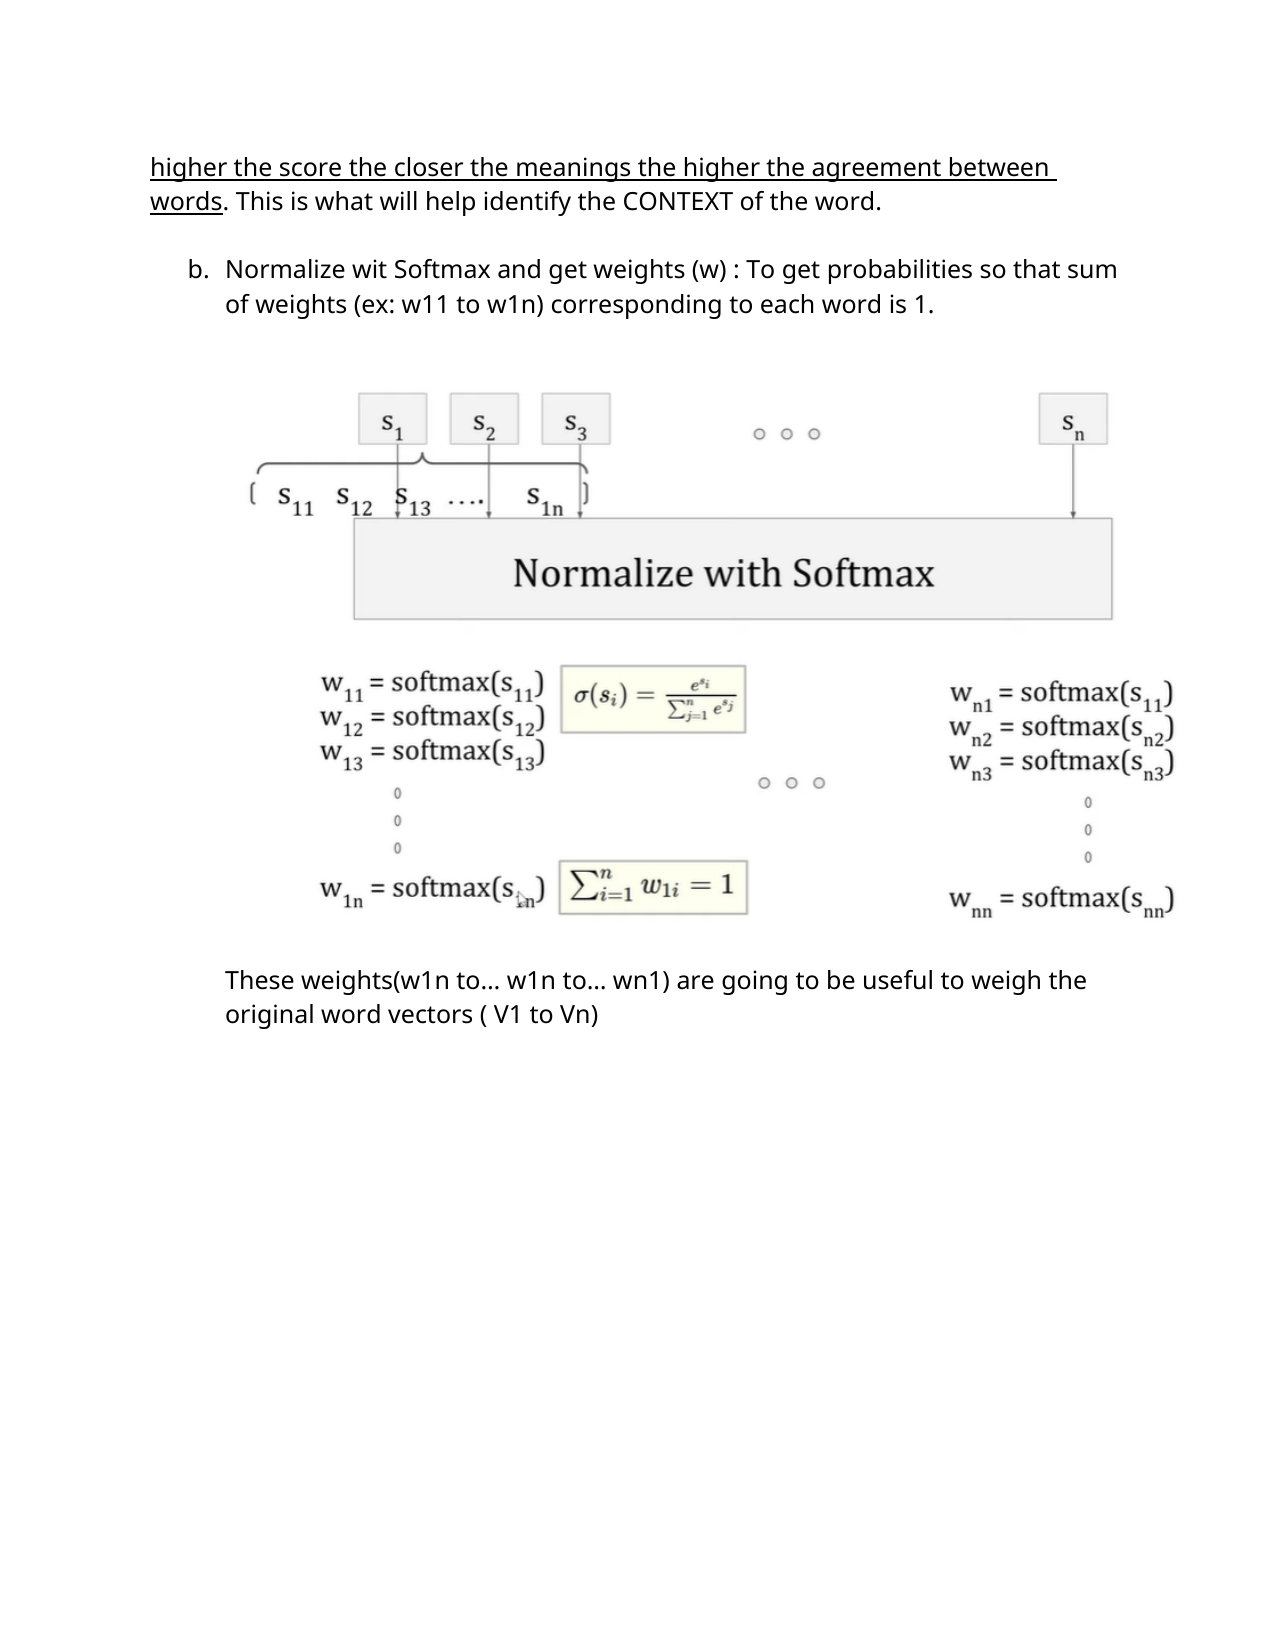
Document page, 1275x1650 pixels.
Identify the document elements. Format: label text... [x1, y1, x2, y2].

picture [225, 388, 1200, 929]
list Normalize wit Softmax and get weights (w) : To get probabilities so that sum of weights (ex: w11 to w1n) corresponding to each word is 1. [187, 252, 1125, 320]
list These weights(w1n to… w1n to… wn1) are going to be useful to weigh the original word vectors ( V1 to Vn) [225, 962, 1125, 1031]
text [150, 150, 1125, 218]
